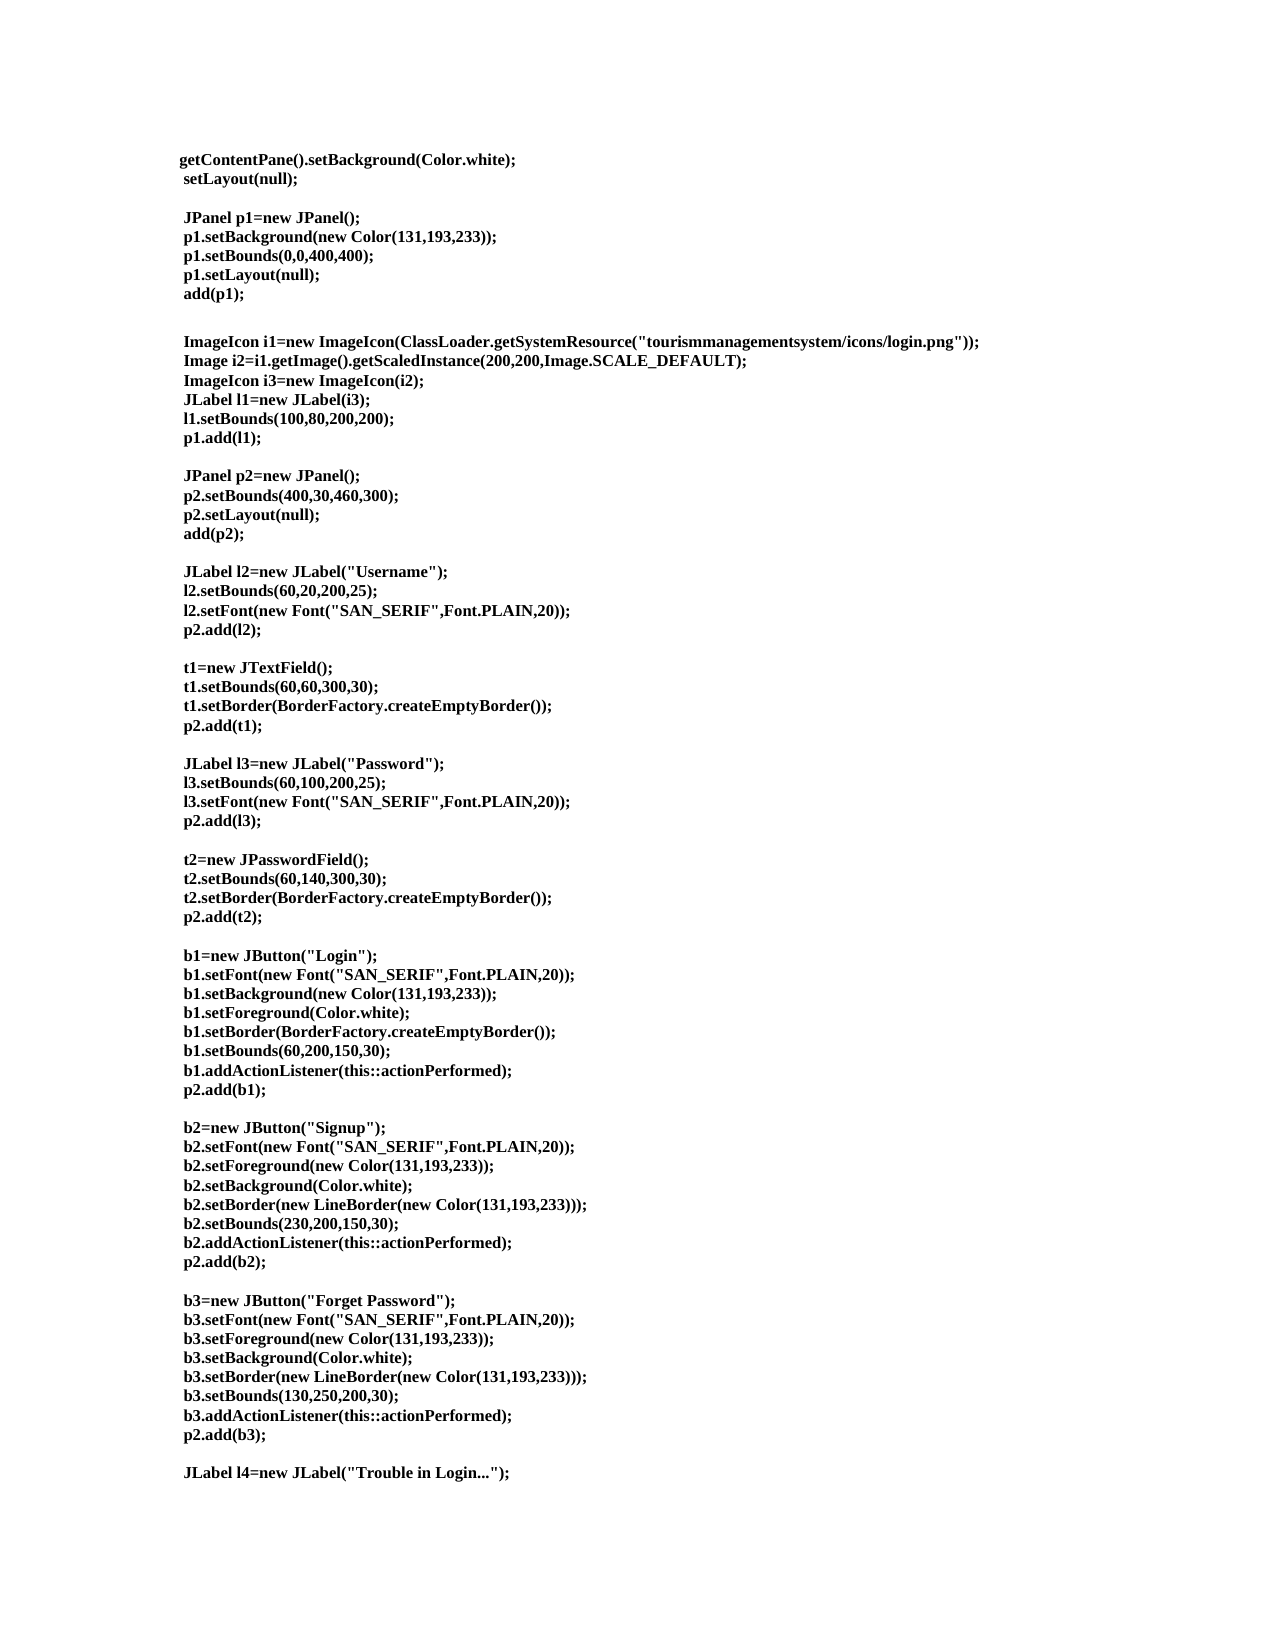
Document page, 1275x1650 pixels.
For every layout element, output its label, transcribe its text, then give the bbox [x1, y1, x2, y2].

text p2.add(t1); [150, 715, 1125, 734]
text JPanel p2=new JPanel(); [150, 466, 1125, 485]
text b2.setBackground(Color.white); [150, 1175, 1125, 1194]
text b3.setFont(new Font("SAN_SERIF",Font.PLAIN,20)); [150, 1309, 1125, 1329]
text add(p1); [150, 284, 1125, 303]
text b2.addActionListener(this::actionPerformed); [150, 1233, 1125, 1252]
text JLabel l4=new JLabel("Trouble in Login..."); [150, 1463, 1125, 1482]
text b1.setForeground(Color.white); [150, 1003, 1125, 1022]
text b3.addActionListener(this::actionPerformed); [150, 1405, 1125, 1424]
text t1.setBounds(60,60,300,30); [150, 677, 1125, 696]
text l2.setBounds(60,20,200,25); [150, 581, 1125, 600]
text l3.setFont(new Font("SAN_SERIF",Font.PLAIN,20)); [150, 792, 1125, 811]
text p2.add(l3); [150, 811, 1125, 830]
text getContentPane().setBackground(Color.white); [150, 150, 1125, 169]
text b1.addActionListener(this::actionPerformed); [150, 1060, 1125, 1079]
text JLabel l3=new JLabel("Password"); [150, 754, 1125, 773]
text setLayout(null); [150, 169, 1125, 188]
text b3=new JButton("Forget Password"); [150, 1290, 1125, 1309]
text b1=new JButton("Login"); [150, 945, 1125, 964]
text p2.setBounds(400,30,460,300); [150, 485, 1125, 504]
text l1.setBounds(100,80,200,200); [150, 409, 1125, 428]
text b3.setBorder(new LineBorder(new Color(131,193,233))); [150, 1367, 1125, 1386]
text t2=new JPasswordField(); [150, 849, 1125, 869]
text b1.setBorder(BorderFactory.createEmptyBorder()); [150, 1022, 1125, 1041]
text b1.setBackground(new Color(131,193,233)); [150, 984, 1125, 1003]
text t2.setBounds(60,140,300,30); [150, 869, 1125, 888]
text b2.setBorder(new LineBorder(new Color(131,193,233))); [150, 1194, 1125, 1214]
text b3.setBounds(130,250,200,30); [150, 1386, 1125, 1405]
text p2.add(l2); [150, 619, 1125, 639]
text p2.setLayout(null); [150, 504, 1125, 524]
text l2.setFont(new Font("SAN_SERIF",Font.PLAIN,20)); [150, 600, 1125, 619]
text p2.add(t2); [150, 907, 1125, 926]
text t1=new JTextField(); [150, 658, 1125, 677]
text JLabel l1=new JLabel(i3); [150, 389, 1125, 409]
text t1.setBorder(BorderFactory.createEmptyBorder()); [150, 696, 1125, 715]
text p1.setLayout(null); [150, 265, 1125, 284]
text ImageIcon i1=new ImageIcon(ClassLoader.getSystemResource("tourismmanagementsystem/icons/login.png")); [150, 332, 1125, 351]
text JPanel p1=new JPanel(); [150, 207, 1125, 227]
text b2.setBounds(230,200,150,30); [150, 1214, 1125, 1233]
text b3.setBackground(Color.white); [150, 1348, 1125, 1367]
text p1.add(l1); [150, 428, 1125, 447]
text b2.setFont(new Font("SAN_SERIF",Font.PLAIN,20)); [150, 1137, 1125, 1156]
text b2=new JButton("Signup"); [150, 1118, 1125, 1137]
text JLabel l2=new JLabel("Username"); [150, 562, 1125, 581]
text p1.setBackground(new Color(131,193,233)); [150, 227, 1125, 246]
text b1.setBounds(60,200,150,30); [150, 1041, 1125, 1060]
text p2.add(b3); [150, 1424, 1125, 1444]
text l3.setBounds(60,100,200,25); [150, 773, 1125, 792]
text p1.setBounds(0,0,400,400); [150, 246, 1125, 265]
text p2.add(b1); [150, 1079, 1125, 1099]
text b1.setFont(new Font("SAN_SERIF",Font.PLAIN,20)); [150, 964, 1125, 984]
text ImageIcon i3=new ImageIcon(i2); [150, 370, 1125, 389]
text b2.setForeground(new Color(131,193,233)); [150, 1156, 1125, 1175]
text add(p2); [150, 524, 1125, 543]
text t2.setBorder(BorderFactory.createEmptyBorder()); [150, 888, 1125, 907]
text p2.add(b2); [150, 1252, 1125, 1271]
text b3.setForeground(new Color(131,193,233)); [150, 1329, 1125, 1348]
text Image i2=i1.getImage().getScaledInstance(200,200,Image.SCALE_DEFAULT); [150, 351, 1125, 370]
